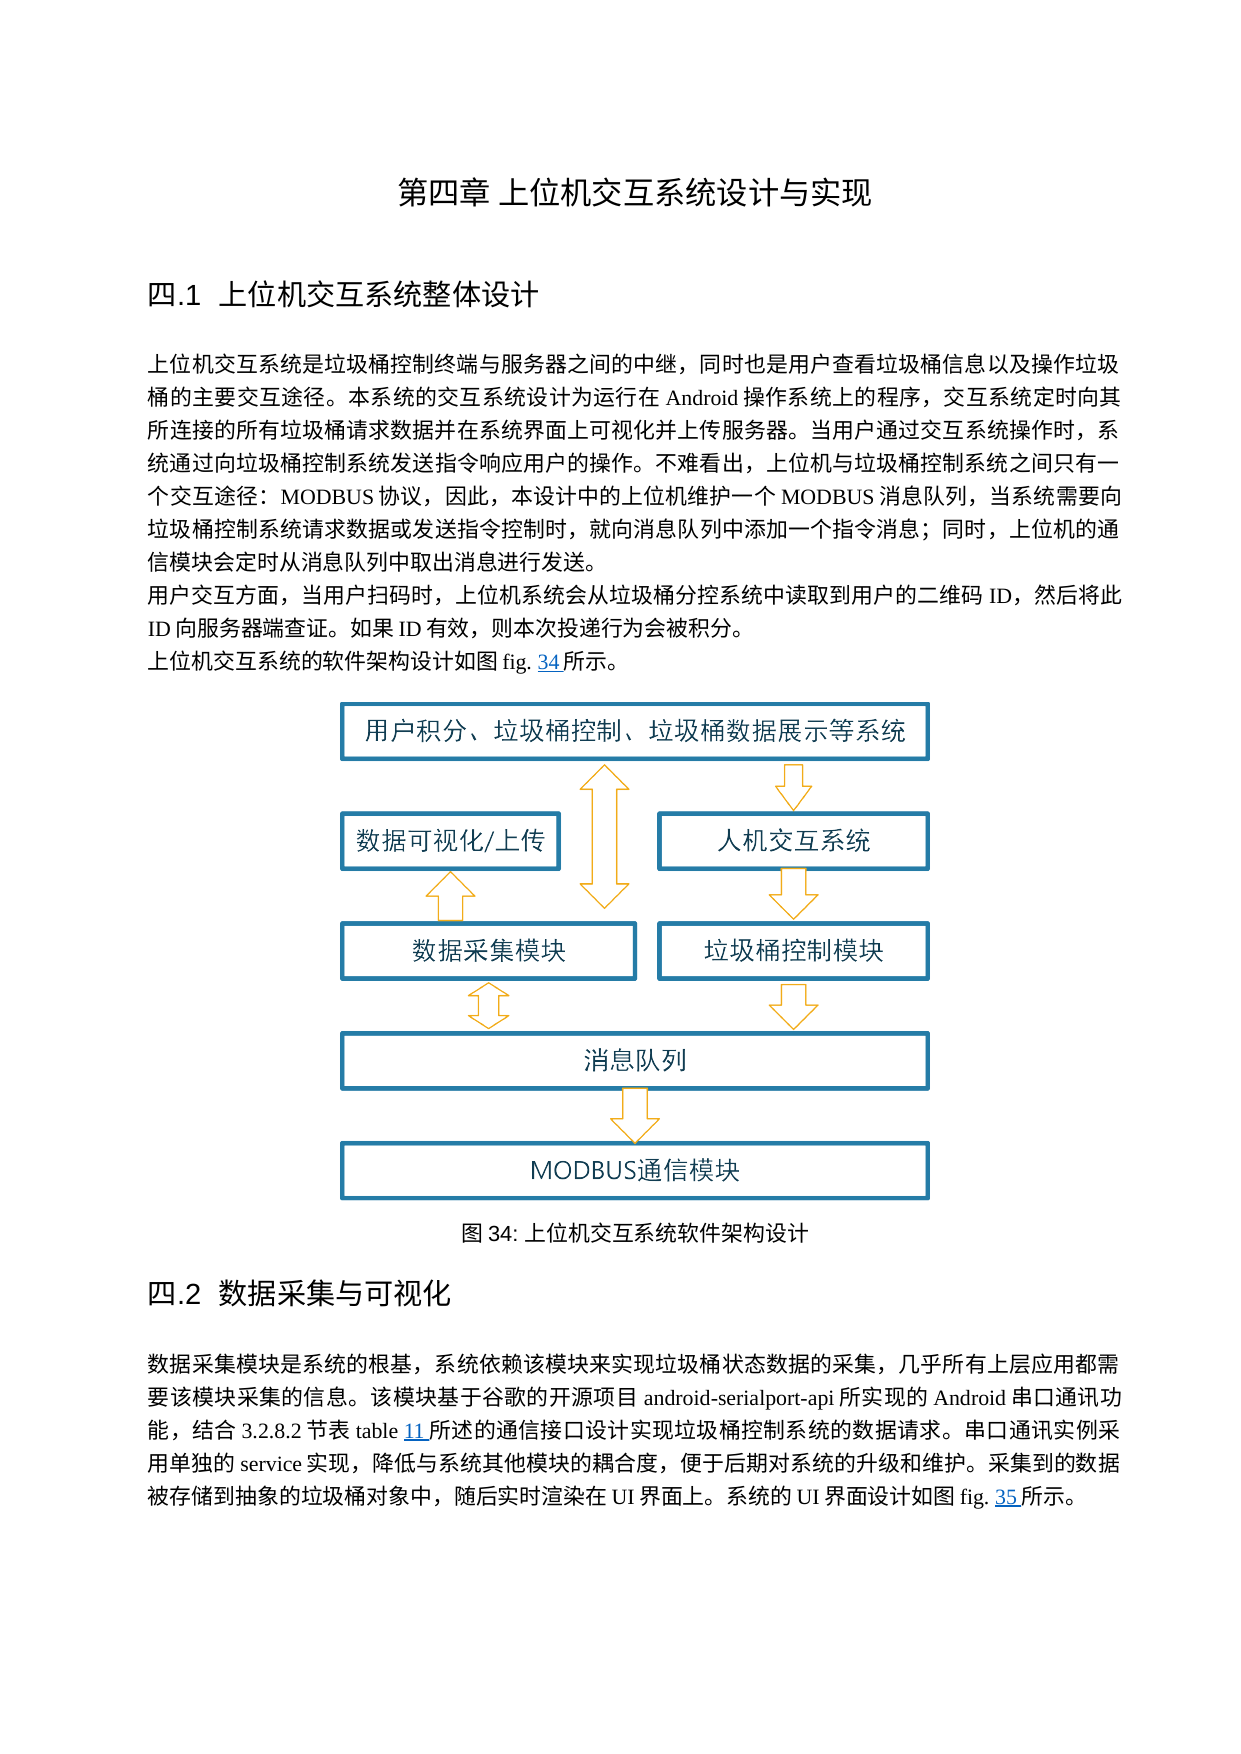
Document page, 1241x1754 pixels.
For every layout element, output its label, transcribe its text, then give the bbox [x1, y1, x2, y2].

subtitle 数据采集与可视化 [148, 1259, 1122, 1325]
subtitle 上位机交互系统设计与实现 [148, 158, 1122, 224]
subtitle 上位机交互系统整体设计 [148, 259, 1122, 325]
text 图 34: 上位机交互系统软件架构设计 [148, 1215, 1122, 1248]
picture [339, 702, 931, 1201]
